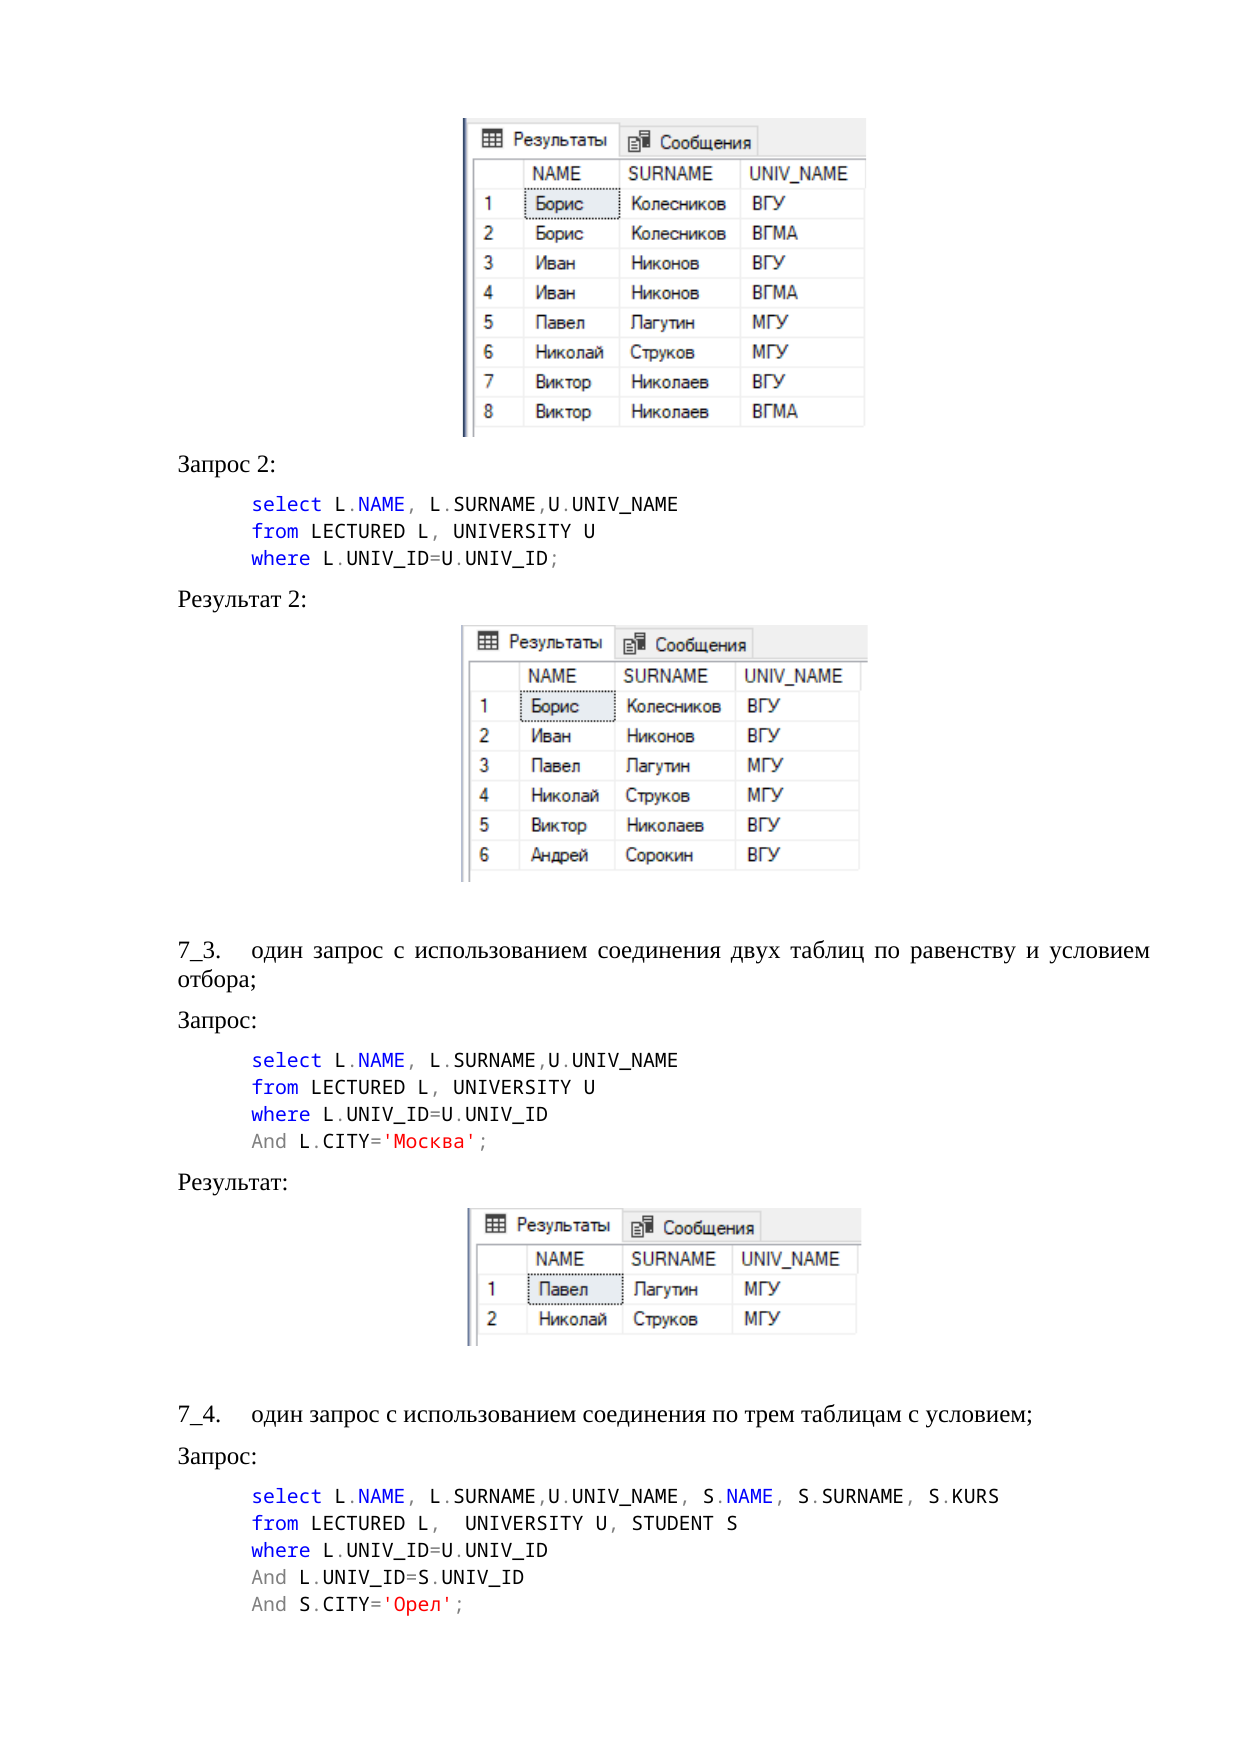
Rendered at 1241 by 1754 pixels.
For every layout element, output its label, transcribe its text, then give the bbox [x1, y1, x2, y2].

text Запрос: [177, 1441, 1152, 1469]
text Запрос 2: [177, 449, 1152, 478]
text select L.NAME, L.SURNAME,U.UNIV_NAME [251, 491, 1152, 518]
text Результат 2: [177, 584, 1152, 613]
text 7_4. один запрос с использованием соединения по трем таблицам с условием; [177, 1399, 1152, 1428]
text from LECTURED L, UNIVERSITY U [251, 1073, 1152, 1101]
text where L.UNIV_ID=U.UNIV_ID; [251, 544, 1152, 572]
text from LECTURED L, UNIVERSITY U, STUDENT S [251, 1509, 1152, 1536]
picture [461, 625, 868, 882]
text And L.CITY='Москва'; [251, 1127, 1152, 1154]
text Результат: [177, 1167, 1152, 1196]
text where L.UNIV_ID=U.UNIV_ID [251, 1536, 1152, 1563]
picture [462, 118, 867, 437]
picture [467, 1208, 862, 1346]
text where L.UNIV_ID=U.UNIV_ID [251, 1101, 1152, 1127]
text select L.NAME, L.SURNAME,U.UNIV_NAME, S.NAME, S.SURNAME, S.KURS [251, 1482, 1152, 1509]
text And L.UNIV_ID=S.UNIV_ID [251, 1563, 1152, 1590]
text 7_3. один запрос с использованием соединения двух таблиц по равенству и условием отбора; [177, 935, 1152, 993]
text Запрос: [177, 1005, 1152, 1034]
text from LECTURED L, UNIVERSITY U [251, 518, 1152, 544]
text select L.NAME, L.SURNAME,U.UNIV_NAME [251, 1047, 1152, 1073]
text And S.CITY='Орел'; [251, 1590, 1152, 1617]
